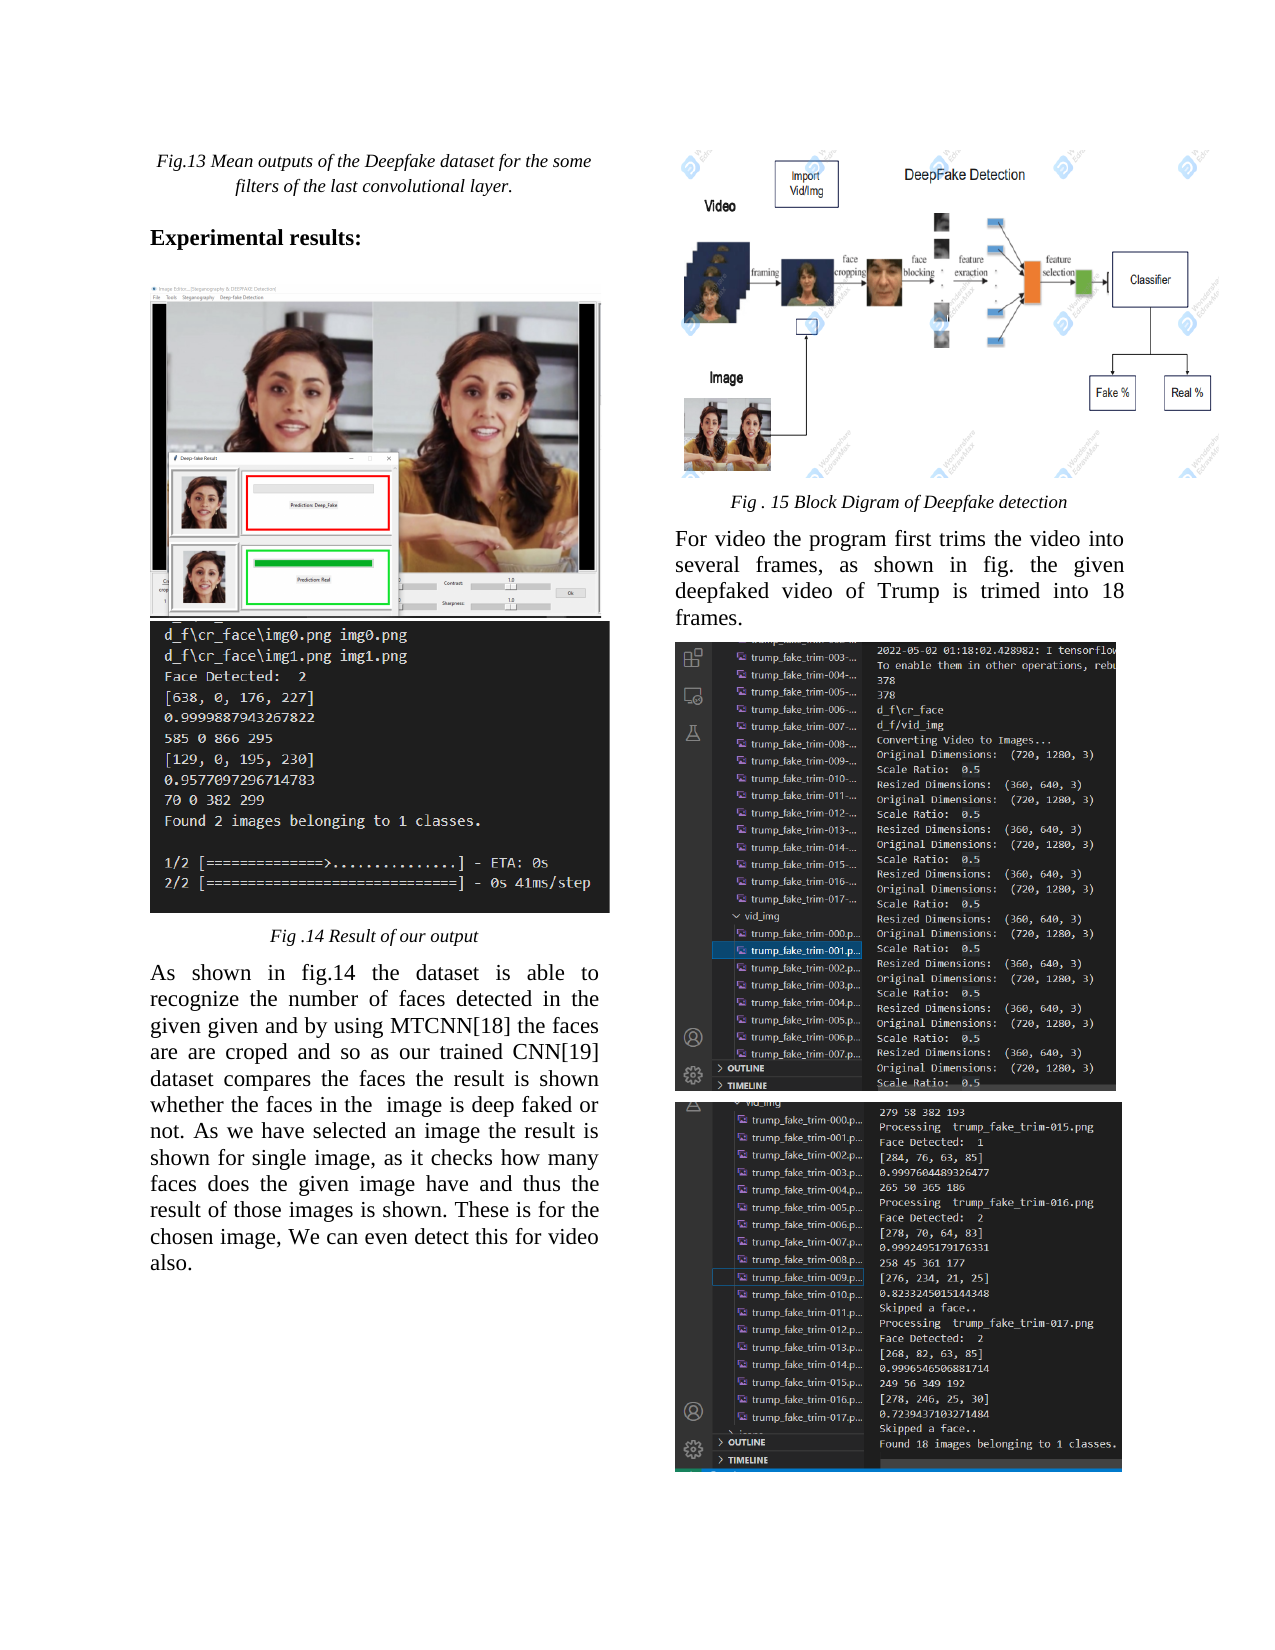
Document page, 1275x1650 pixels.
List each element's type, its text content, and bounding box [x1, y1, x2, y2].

picture [150, 621, 610, 913]
picture [675, 150, 1219, 478]
picture [675, 642, 1116, 1091]
picture [675, 1102, 1122, 1472]
text Fig .14 Result of our output [150, 925, 600, 947]
text Experimental results: [150, 224, 600, 251]
text For video the program first trims the video into several frames, as shown in fig. the given deepfaked video of Trump is trimed into 18 frames. [675, 524, 1125, 630]
picture [150, 284, 602, 618]
text Fig.13 Mean outputs of the Deepfake dataset for the some filters of the last convolutional layer. [150, 150, 600, 196]
text Fig . 15 Block Digram of Deepfake detection [675, 491, 1125, 512]
text As shown in fig.14 the dataset is able to recognize the number of faces detected in the given given and by using MTCNN[18] the faces are are croped and so as our trained CNN[19] dataset compares the faces the result is shown whether the faces in the image is deep faked or not. As we have selected an image the result is shown for single image, as it checks how many faces does the given image have and thus the result of those images is shown. These is for the chosen image, We can even detect this for video also. [150, 959, 600, 1275]
